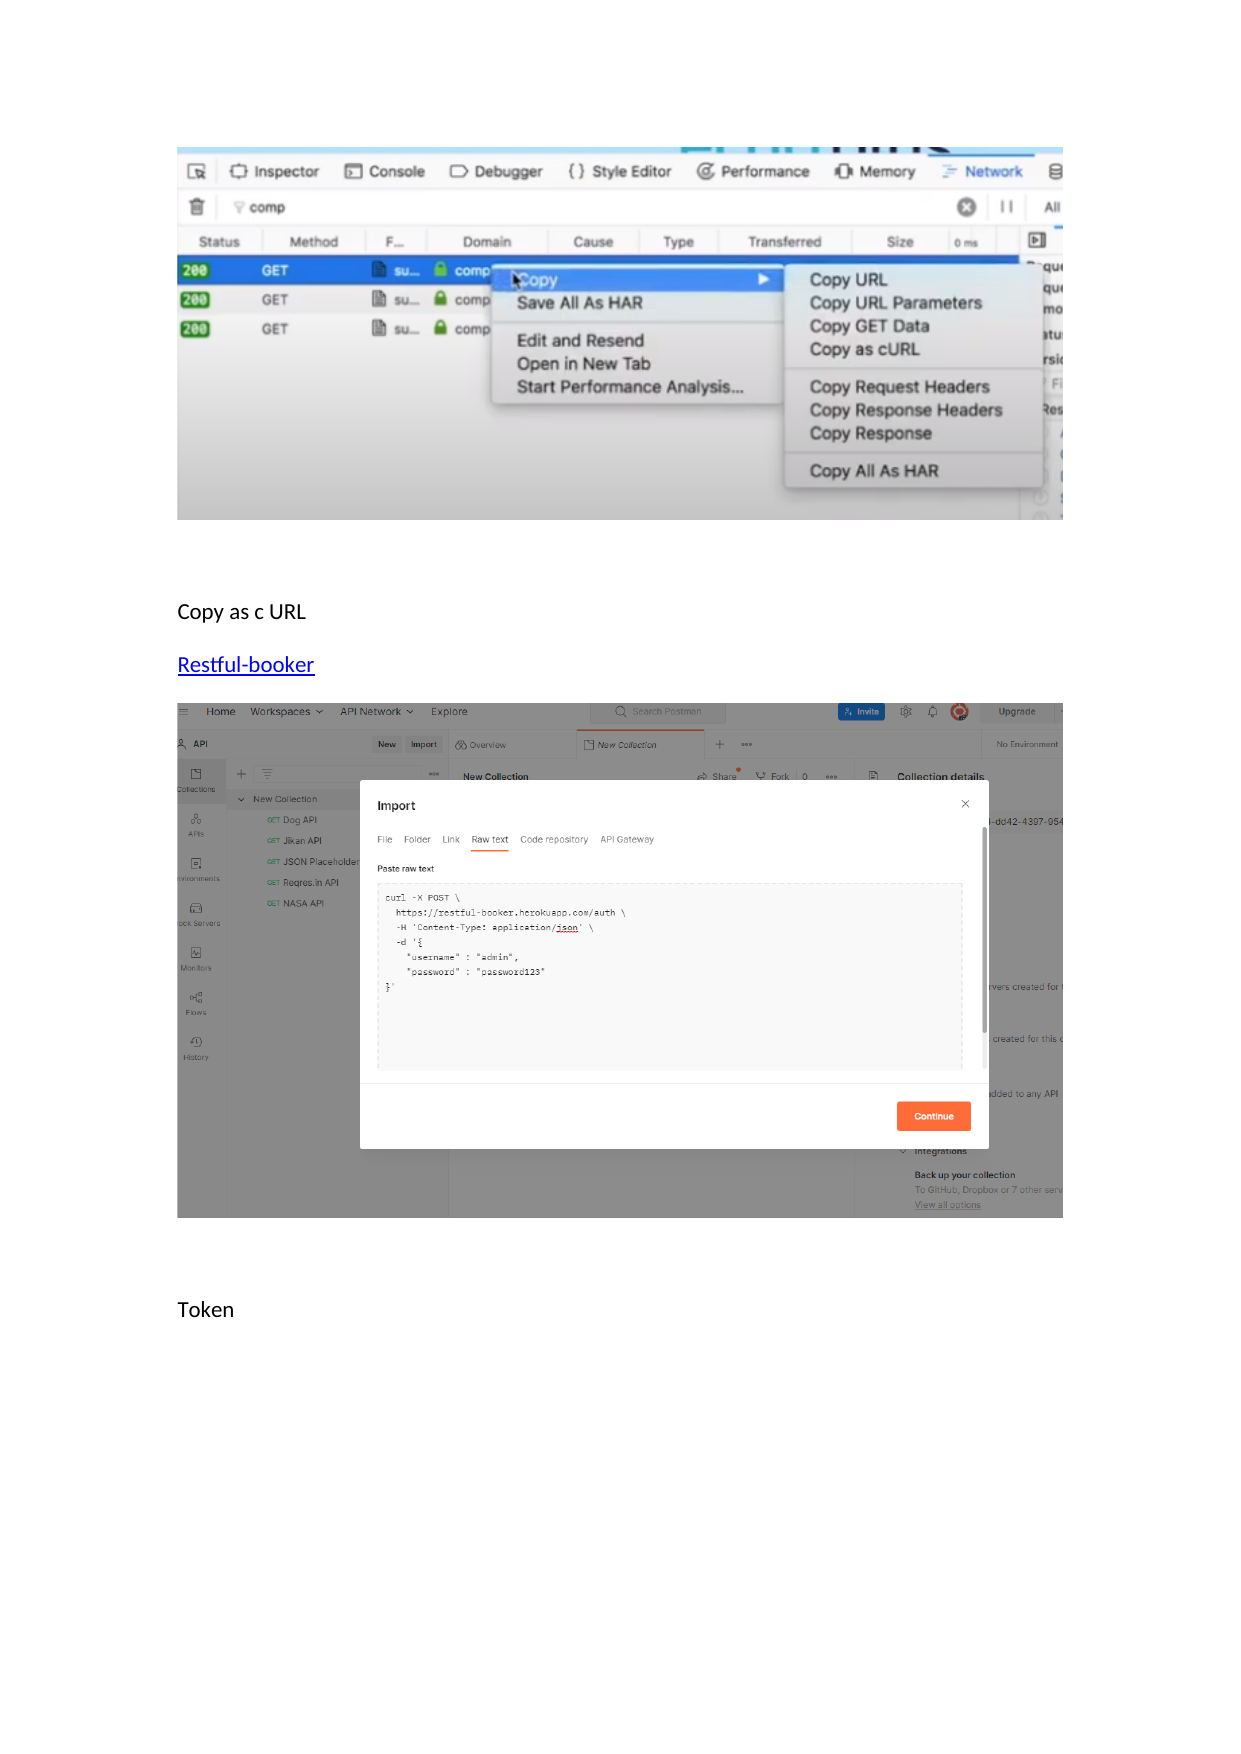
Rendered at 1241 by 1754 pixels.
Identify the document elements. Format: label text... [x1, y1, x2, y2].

picture [177, 703, 1063, 1218]
text Restful-booker [177, 650, 1063, 678]
text Copy as c URL [177, 597, 1063, 625]
text Token [177, 1296, 1063, 1323]
picture [177, 147, 1063, 520]
